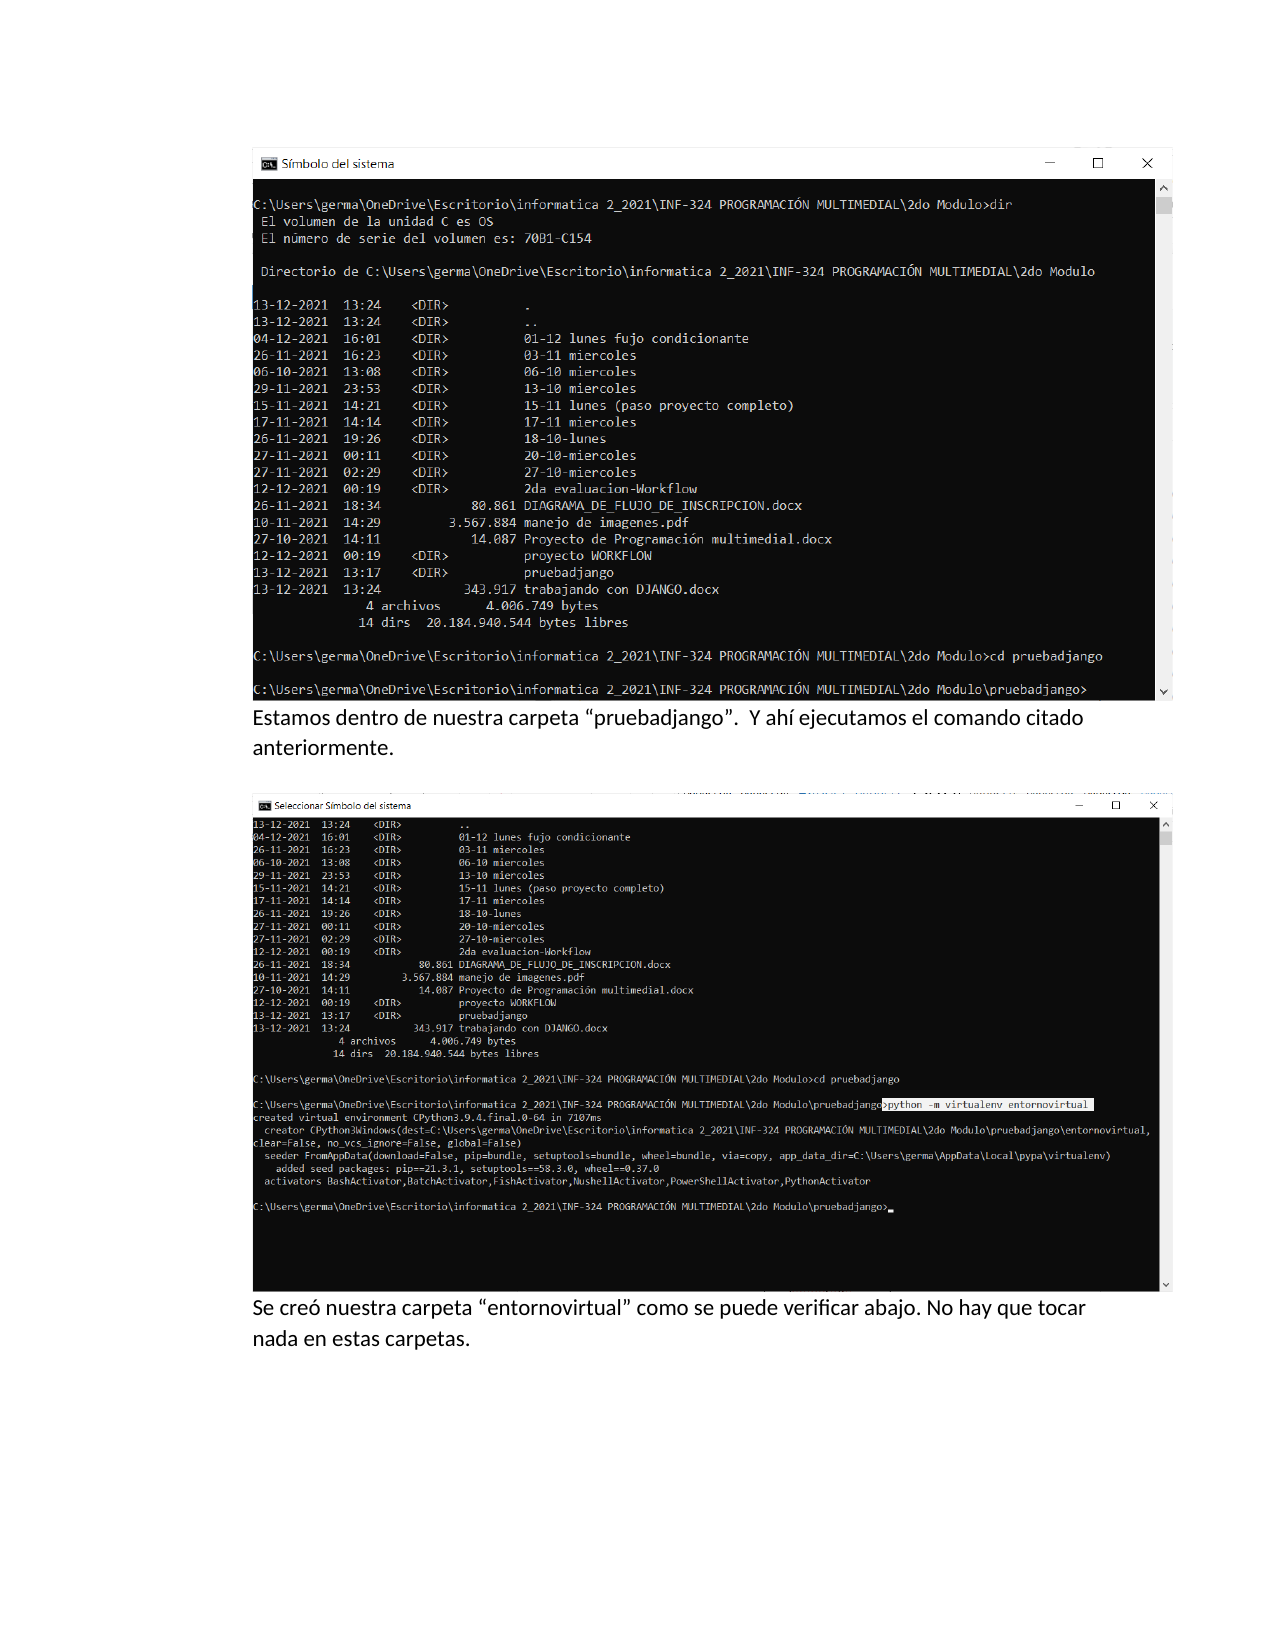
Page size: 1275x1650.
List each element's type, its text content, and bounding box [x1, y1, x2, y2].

picture [252, 793, 1173, 1292]
picture [252, 147, 1173, 701]
list Se creó nuestra carpeta “entornovirtual” como se puede verificar abajo. No hay que tocar nada en estas carpetas. [252, 1293, 1098, 1352]
list Estamos dentro de nuestra carpeta “pruebadjango”. Y ahí ejecutamos el comando citado anteriormente. [252, 703, 1098, 761]
